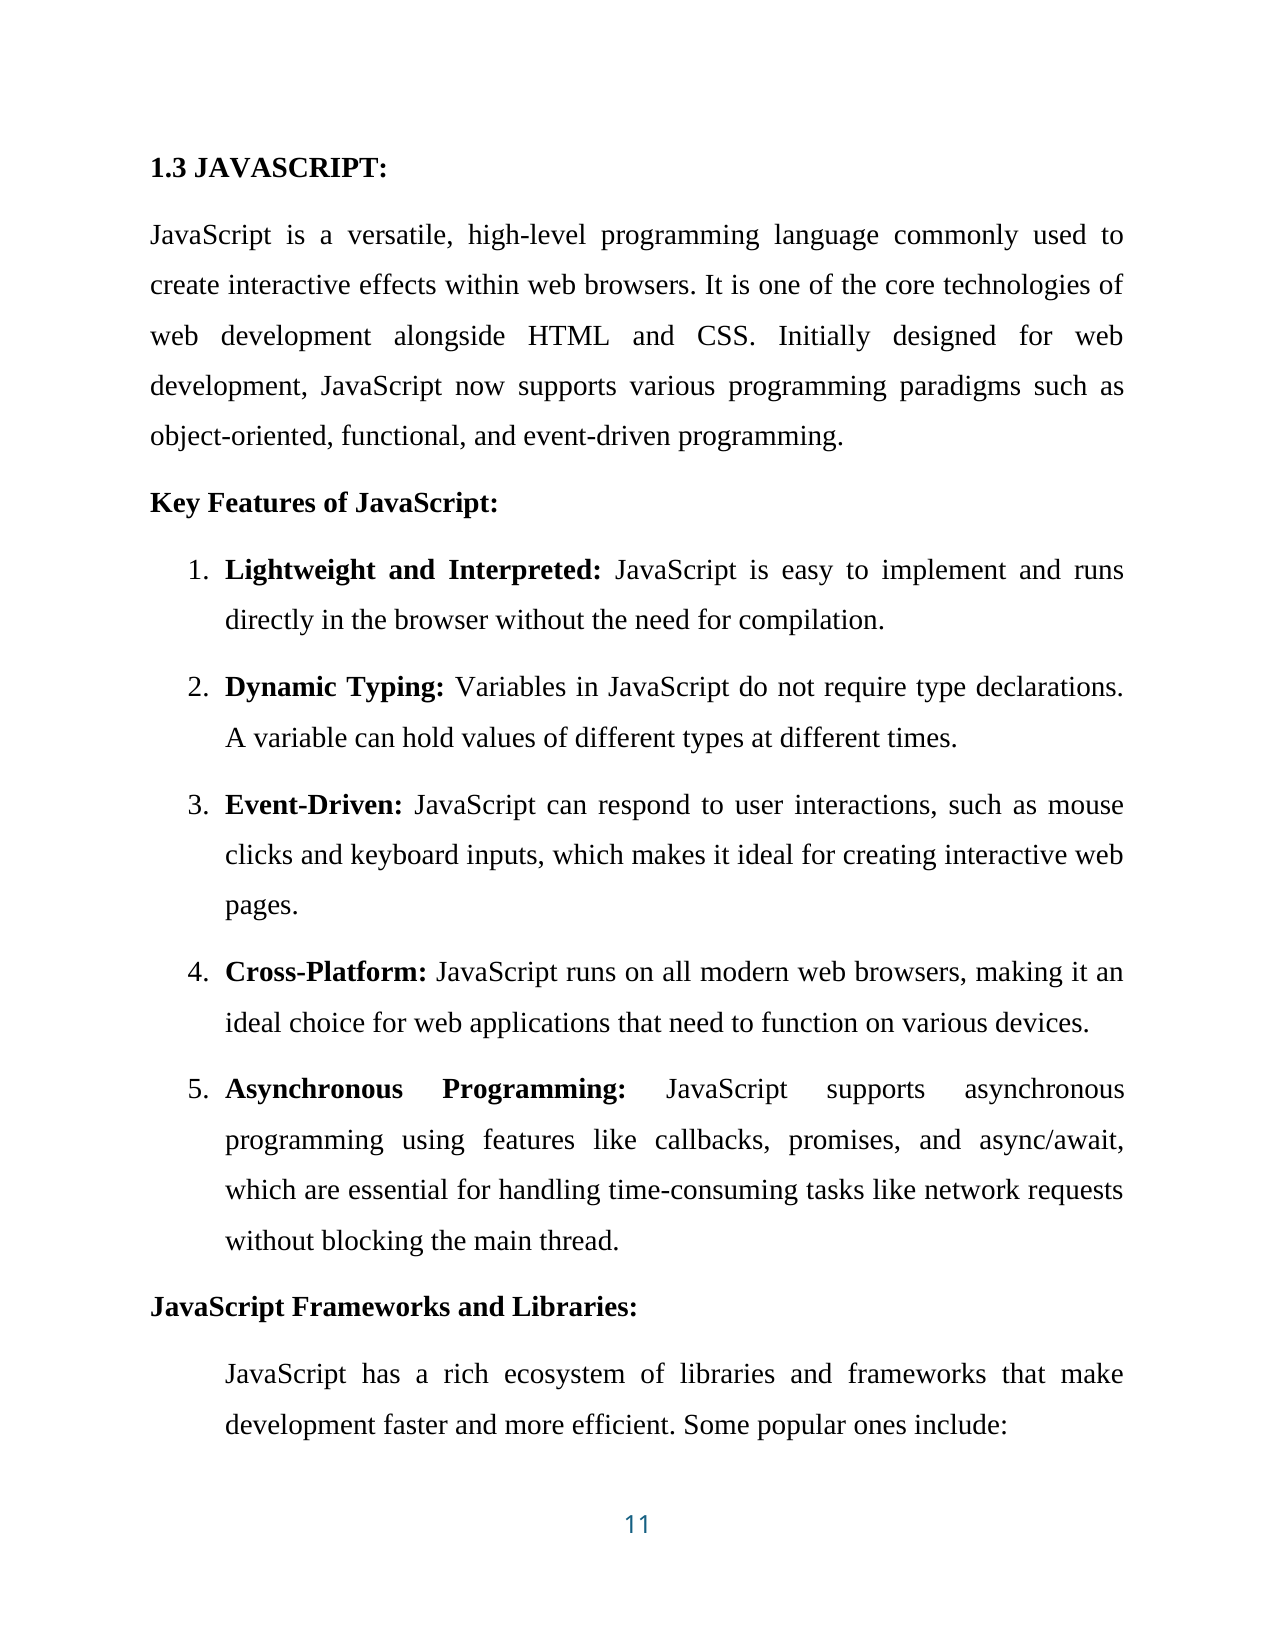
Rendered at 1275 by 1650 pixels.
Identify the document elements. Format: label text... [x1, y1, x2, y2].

list Asynchronous Programming: JavaScript supports asynchronous programming using features like callbacks, promises, and async/await, which are essential for handling time-consuming tasks like network requests without blocking the main thread. [187, 1072, 1125, 1256]
text JavaScript Frameworks and Libraries: [150, 1289, 1125, 1323]
list Event-Driven: JavaScript can respond to user interactions, such as mouse clicks and keyboard inputs, which makes it ideal for creating interactive web pages. [187, 787, 1125, 921]
list Dynamic Typing: Variables in JavaScript do not require type declarations. A variable can hold values of different types at different times. [187, 669, 1125, 753]
text Key Features of JavaScript: [150, 485, 1125, 519]
list Lightweight and Interpreted: JavaScript is easy to implement and runs directly in the browser without the need for compilation. [187, 552, 1125, 636]
text JavaScript has a rich ecosystem of libraries and frameworks that make development faster and more efficient. Some popular ones include: [225, 1357, 1125, 1440]
text 1.3 JAVASCRIPT: [150, 150, 1125, 183]
list Cross-Platform: JavaScript runs on all modern web browsers, making it an ideal choice for web applications that need to function on various devices. [187, 954, 1125, 1038]
text JavaScript is a versatile, high-level programming language commonly used to create interactive effects within web browsers. It is one of the core technologies of web development alongside HTML and CSS. Initially designed for web development, JavaScript now supports various programming paradigms such as object-oriented, functional, and event-driven programming. [150, 217, 1125, 452]
